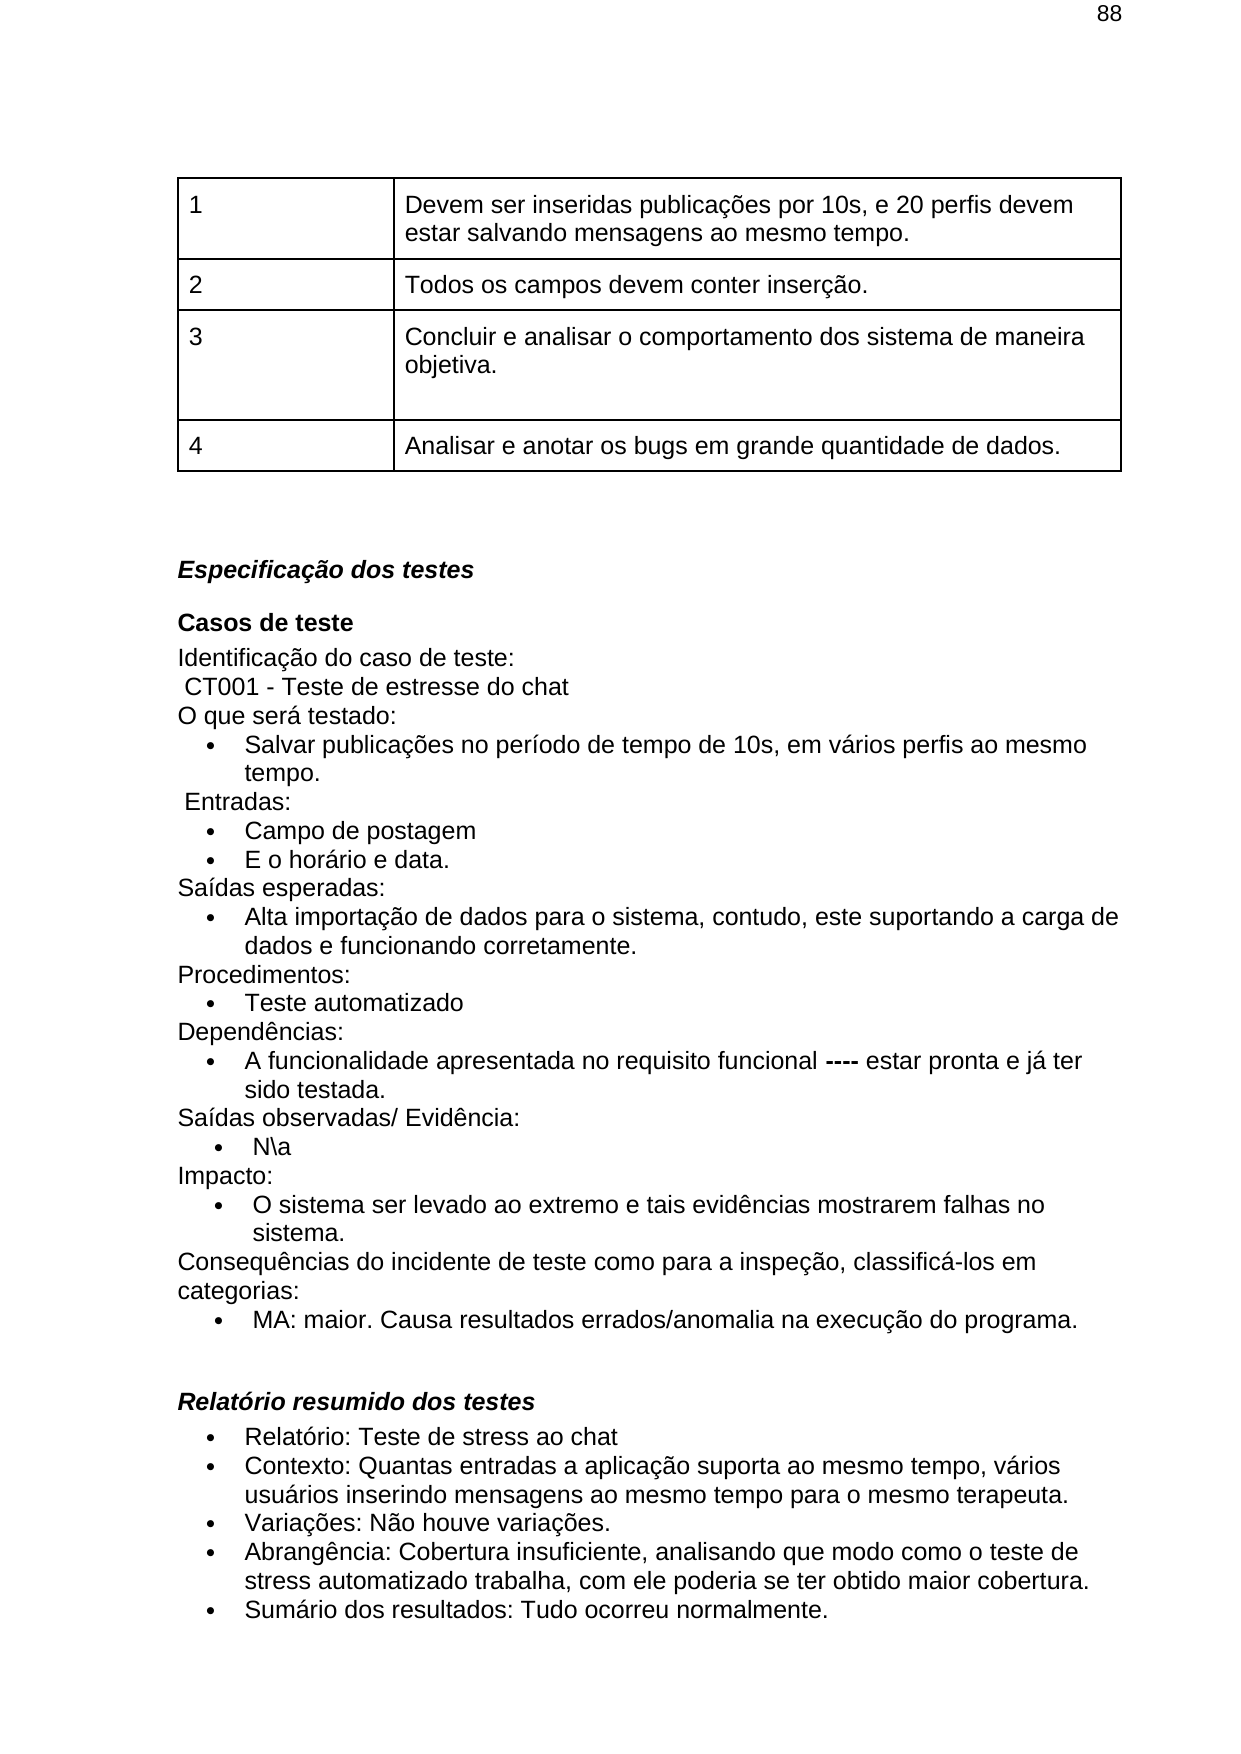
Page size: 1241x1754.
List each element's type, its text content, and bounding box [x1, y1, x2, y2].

list O sistema ser levado ao extremo e tais evidências mostrarem falhas no sistema. [215, 1190, 1122, 1247]
table_cell Todos os campos devem conter inserção. [395, 260, 1120, 309]
list Contexto: Quantas entradas a aplicação suporta ao mesmo tempo, vários usuários inserindo mensagens ao mesmo tempo para o mesmo terapeuta. [207, 1451, 1122, 1508]
table_cell 2 [179, 260, 393, 309]
list Sumário dos resultados: Tudo ocorreu normalmente. [207, 1595, 1122, 1623]
table_cell 4 [179, 421, 393, 470]
text Identificação do caso de teste: [177, 643, 1122, 672]
text Saídas esperadas: [177, 873, 1122, 902]
list Variações: Não houve variações. [207, 1508, 1122, 1537]
text O que será testado: [177, 701, 1122, 730]
list N\a [215, 1132, 1122, 1161]
table_cell Devem ser inseridas publicações por 10s, e 20 perfis devem estar salvando mensagens ao mesmo tempo. [395, 179, 1120, 258]
text Especificação dos testes [177, 555, 1122, 583]
table_cell 1 [179, 179, 393, 258]
list Salvar publicações no período de tempo de 10s, em vários perfis ao mesmo tempo. [207, 730, 1122, 787]
list Teste automatizado [207, 988, 1122, 1017]
list E o horário e data. [207, 845, 1122, 873]
text Entradas: [177, 787, 1122, 816]
text Procedimentos: [177, 960, 1122, 988]
list MA: maior. Causa resultados errados/anomalia na execução do programa. [215, 1305, 1122, 1333]
list A funcionalidade apresentada no requisito funcional ---- estar pronta e já ter sido testada. [207, 1046, 1122, 1103]
text Saídas observadas/ Evidência: [177, 1103, 1122, 1132]
text Dependências: [177, 1017, 1122, 1046]
text Impacto: [177, 1161, 1122, 1190]
text Casos de teste [177, 608, 1122, 637]
table_cell Concluir e analisar o comportamento dos sistema de maneira objetiva. [395, 311, 1120, 418]
list Abrangência: Cobertura insuficiente, analisando que modo como o teste de stress automatizado trabalha, com ele poderia se ter obtido maior cobertura. [207, 1537, 1122, 1595]
text Relatório resumido dos testes [177, 1358, 1122, 1416]
list Campo de postagem [207, 816, 1122, 845]
table_cell Analisar e anotar os bugs em grande quantidade de dados. [395, 421, 1120, 470]
list Relatório: Teste de stress ao chat [207, 1422, 1122, 1451]
text CT001 - Teste de estresse do chat [177, 672, 1122, 701]
list Alta importação de dados para o sistema, contudo, este suportando a carga de dados e funcionando corretamente. [207, 902, 1122, 960]
text Consequências do incidente de teste como para a inspeção, classificá-los em categorias: [177, 1247, 1122, 1305]
table_cell 3 [179, 311, 393, 418]
